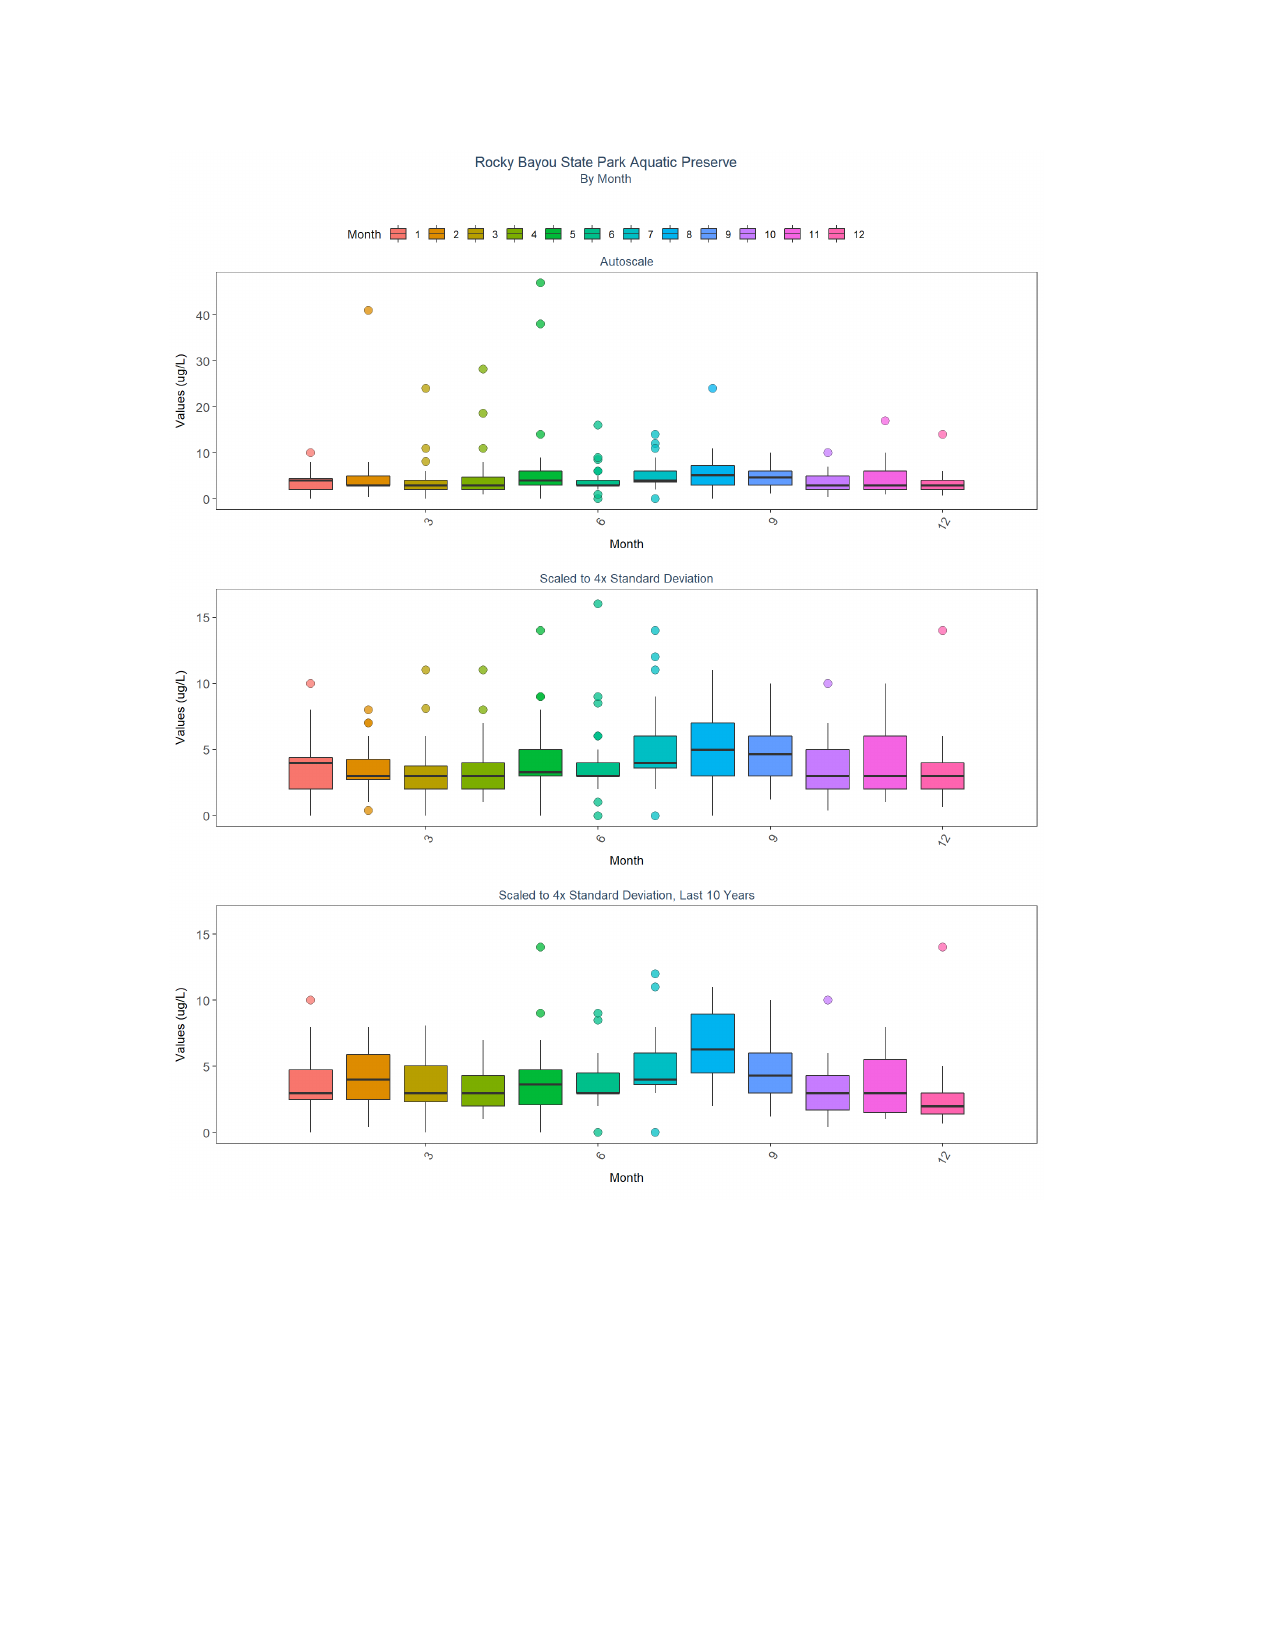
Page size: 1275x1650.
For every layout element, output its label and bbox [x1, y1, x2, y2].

picture [168, 150, 1044, 1200]
